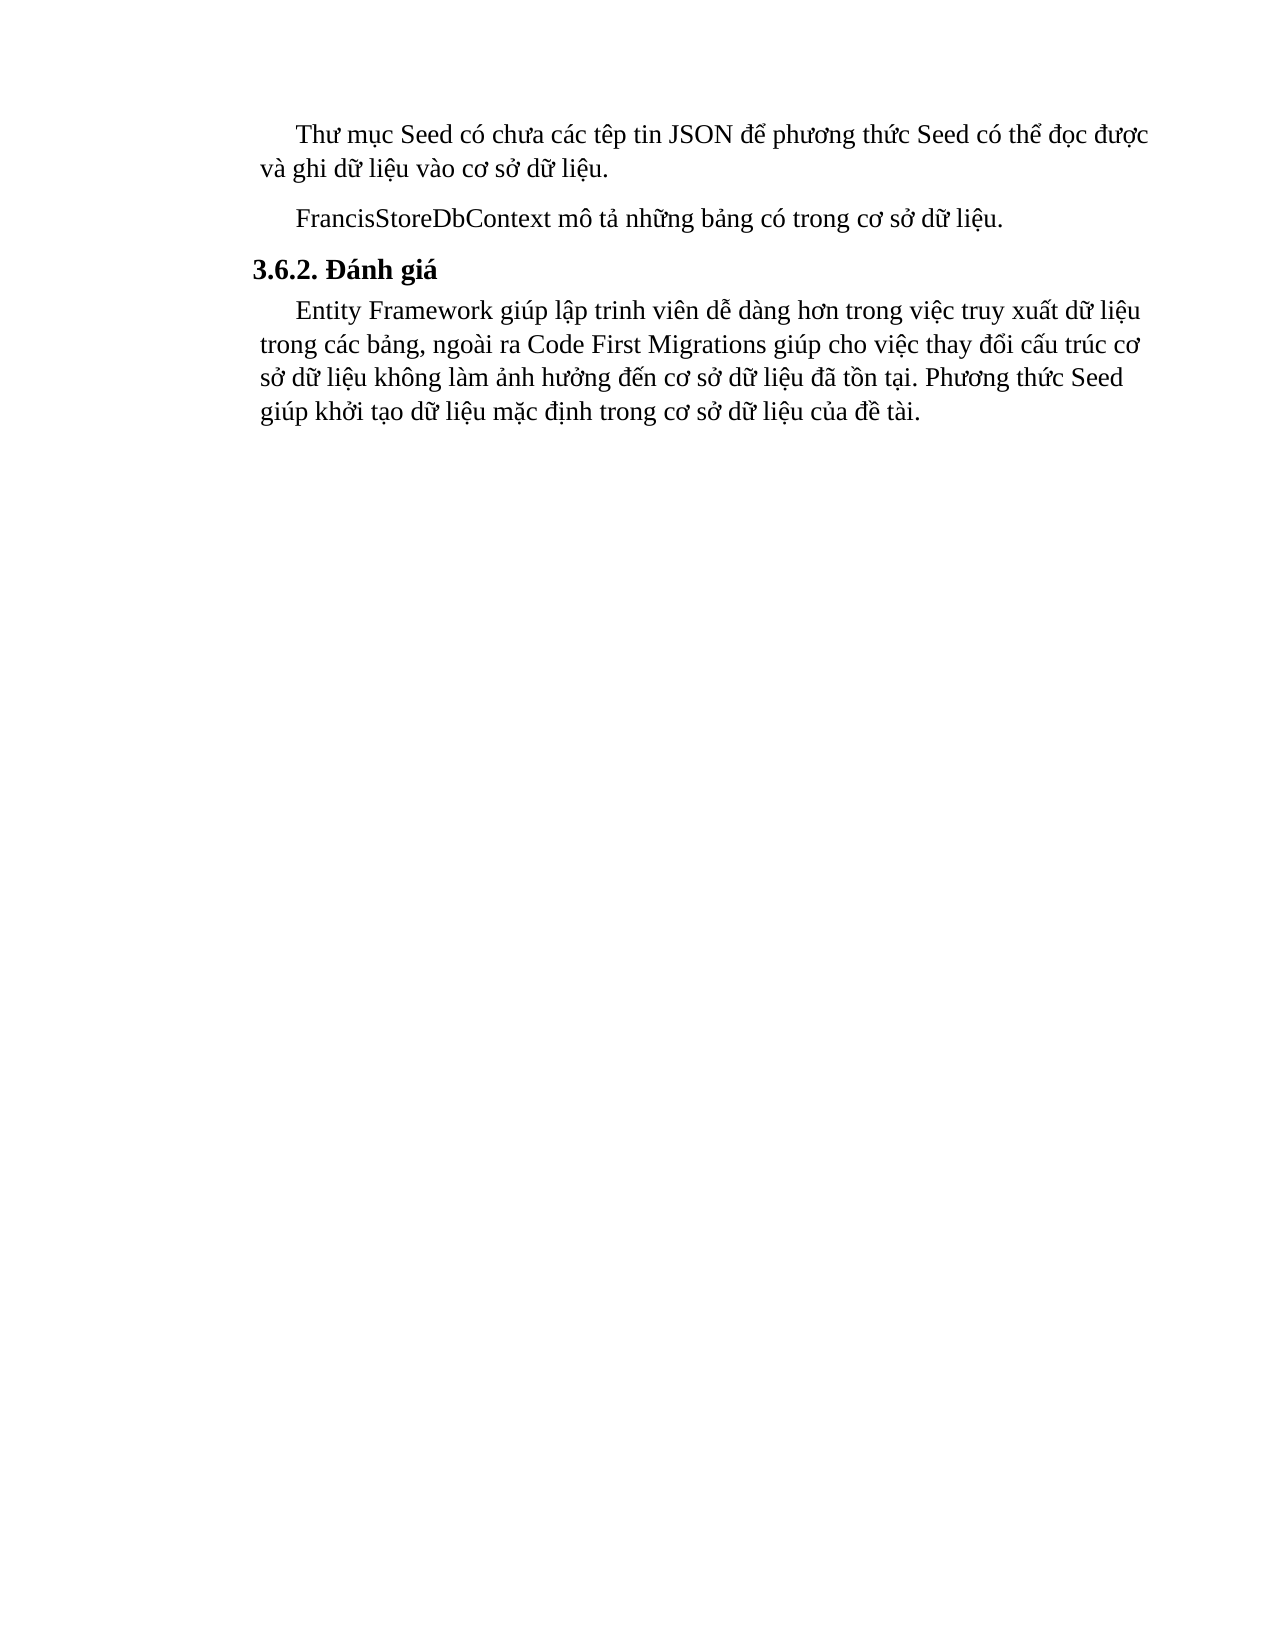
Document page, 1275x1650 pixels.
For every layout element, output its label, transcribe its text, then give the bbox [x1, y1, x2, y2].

text Thư mục Seed có chưa các têp tin JSON để phương thức Seed có thể đọc được và ghi dữ liệu vào cơ sở dữ liệu. [260, 118, 1157, 183]
text Entity Framework giúp lập trinh viên dễ dàng hơn trong việc truy xuất dữ liệu trong các bảng, ngoài ra Code First Migrations giúp cho việc thay đổi cấu trúc cơ sở dữ liệu không làm ảnh hưởng đến cơ sở dữ liệu đã tồn tại. Phương thức Seed giúp khởi tạo dữ liệu mặc định trong cơ sở dữ liệu của đề tài. [260, 294, 1157, 426]
text FrancisStoreDbContext mô tả những bảng có trong cơ sở dữ liệu. [260, 202, 1157, 233]
subtitle Đánh giá [252, 252, 1157, 286]
